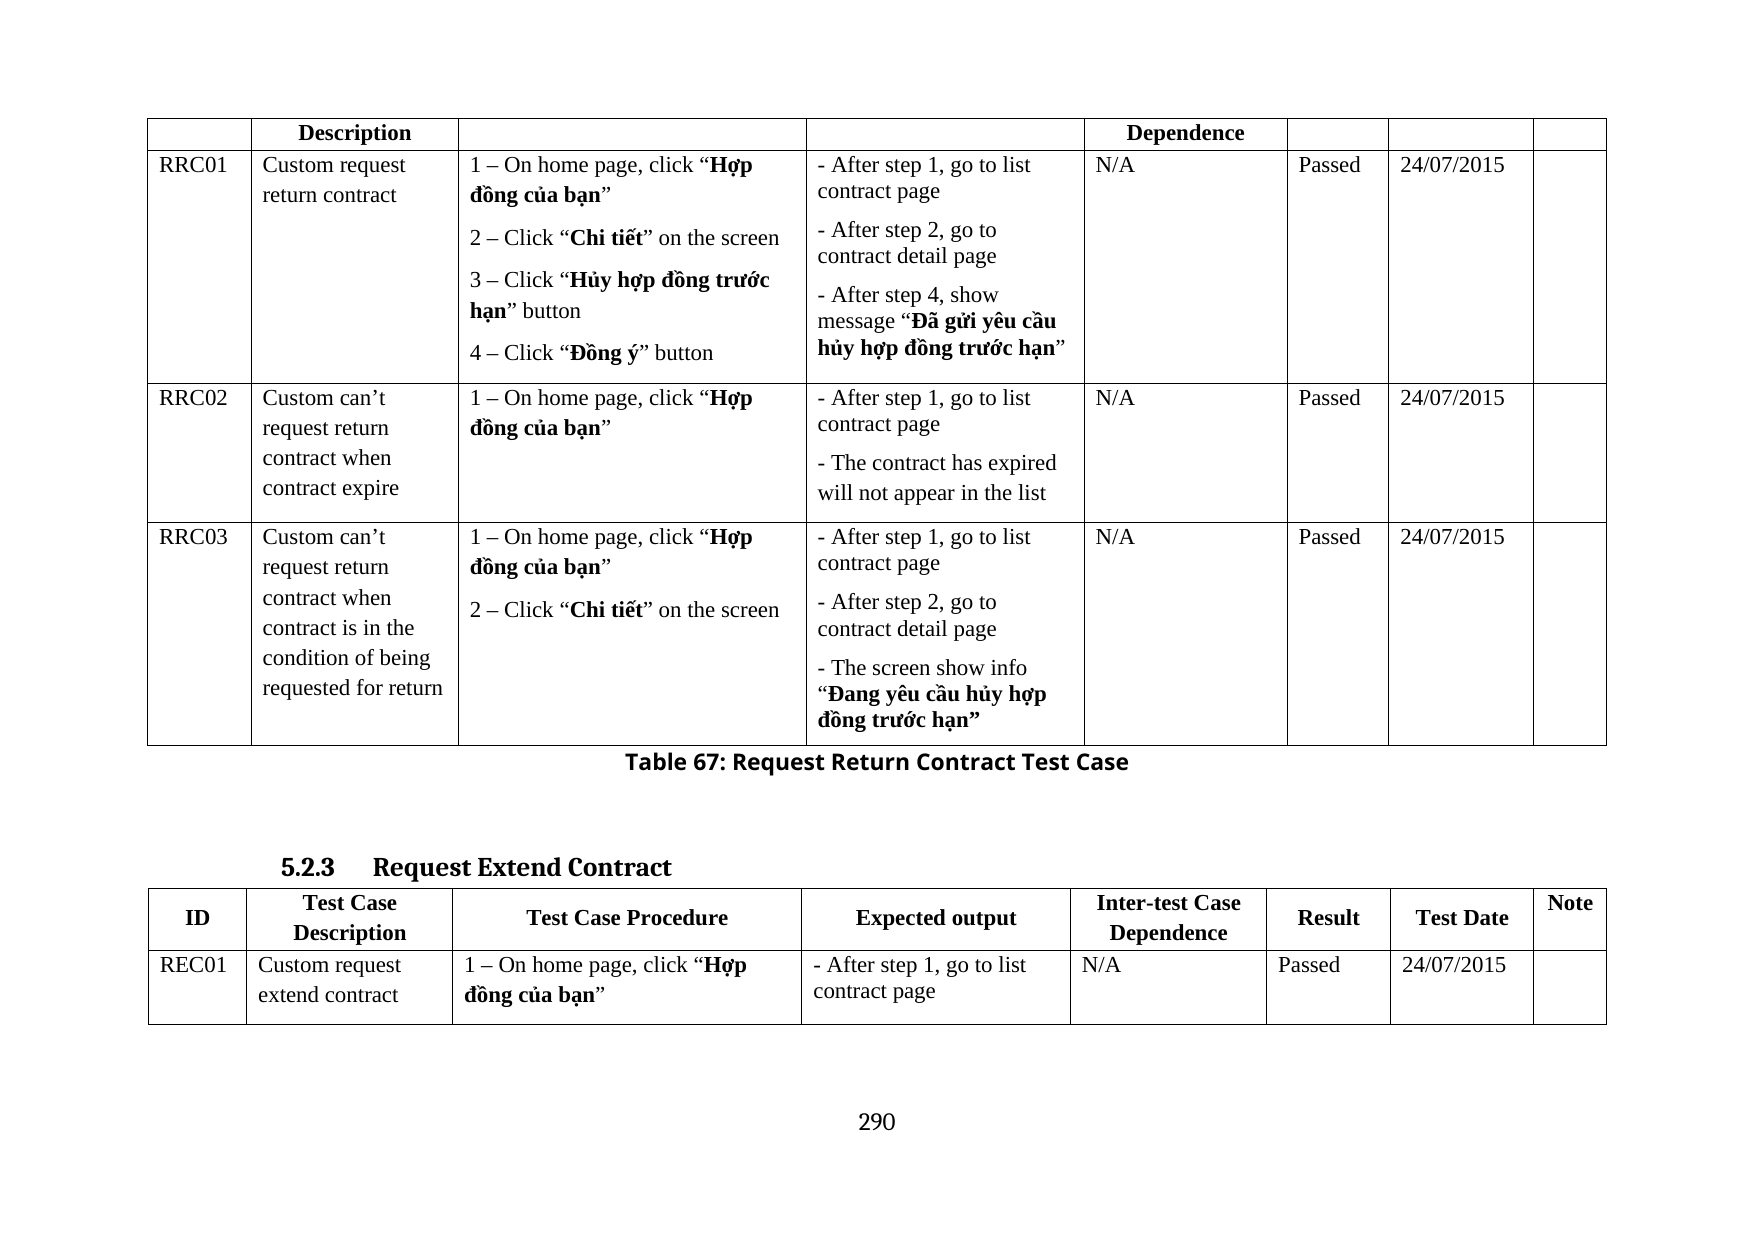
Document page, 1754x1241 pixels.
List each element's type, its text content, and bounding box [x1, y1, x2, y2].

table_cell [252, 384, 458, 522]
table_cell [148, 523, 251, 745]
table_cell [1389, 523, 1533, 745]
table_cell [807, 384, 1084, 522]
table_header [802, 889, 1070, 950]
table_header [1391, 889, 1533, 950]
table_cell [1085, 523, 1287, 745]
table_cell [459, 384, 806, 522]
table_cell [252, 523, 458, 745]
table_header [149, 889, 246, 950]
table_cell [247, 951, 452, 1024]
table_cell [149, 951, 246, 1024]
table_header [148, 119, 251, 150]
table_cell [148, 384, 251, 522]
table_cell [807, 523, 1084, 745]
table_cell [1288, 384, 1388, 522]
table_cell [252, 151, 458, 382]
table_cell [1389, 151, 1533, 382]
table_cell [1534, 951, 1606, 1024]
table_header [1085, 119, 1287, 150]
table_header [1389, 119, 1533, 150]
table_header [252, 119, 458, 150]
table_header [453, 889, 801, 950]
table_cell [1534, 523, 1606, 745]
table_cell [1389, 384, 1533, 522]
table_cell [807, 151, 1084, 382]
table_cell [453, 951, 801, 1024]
text Table 67: Request Return Contract Test Case [148, 746, 1606, 777]
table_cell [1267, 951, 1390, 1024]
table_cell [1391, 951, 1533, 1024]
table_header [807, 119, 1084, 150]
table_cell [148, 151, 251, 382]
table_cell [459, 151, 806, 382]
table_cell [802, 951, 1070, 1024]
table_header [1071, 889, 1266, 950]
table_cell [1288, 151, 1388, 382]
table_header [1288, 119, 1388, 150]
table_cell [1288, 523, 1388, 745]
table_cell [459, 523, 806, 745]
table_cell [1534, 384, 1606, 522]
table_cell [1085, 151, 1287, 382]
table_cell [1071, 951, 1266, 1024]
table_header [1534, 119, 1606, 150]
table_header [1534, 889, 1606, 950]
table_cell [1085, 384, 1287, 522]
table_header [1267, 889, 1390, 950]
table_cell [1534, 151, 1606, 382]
subtitle Request Extend Contract [281, 852, 1606, 883]
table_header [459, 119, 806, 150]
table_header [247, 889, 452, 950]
